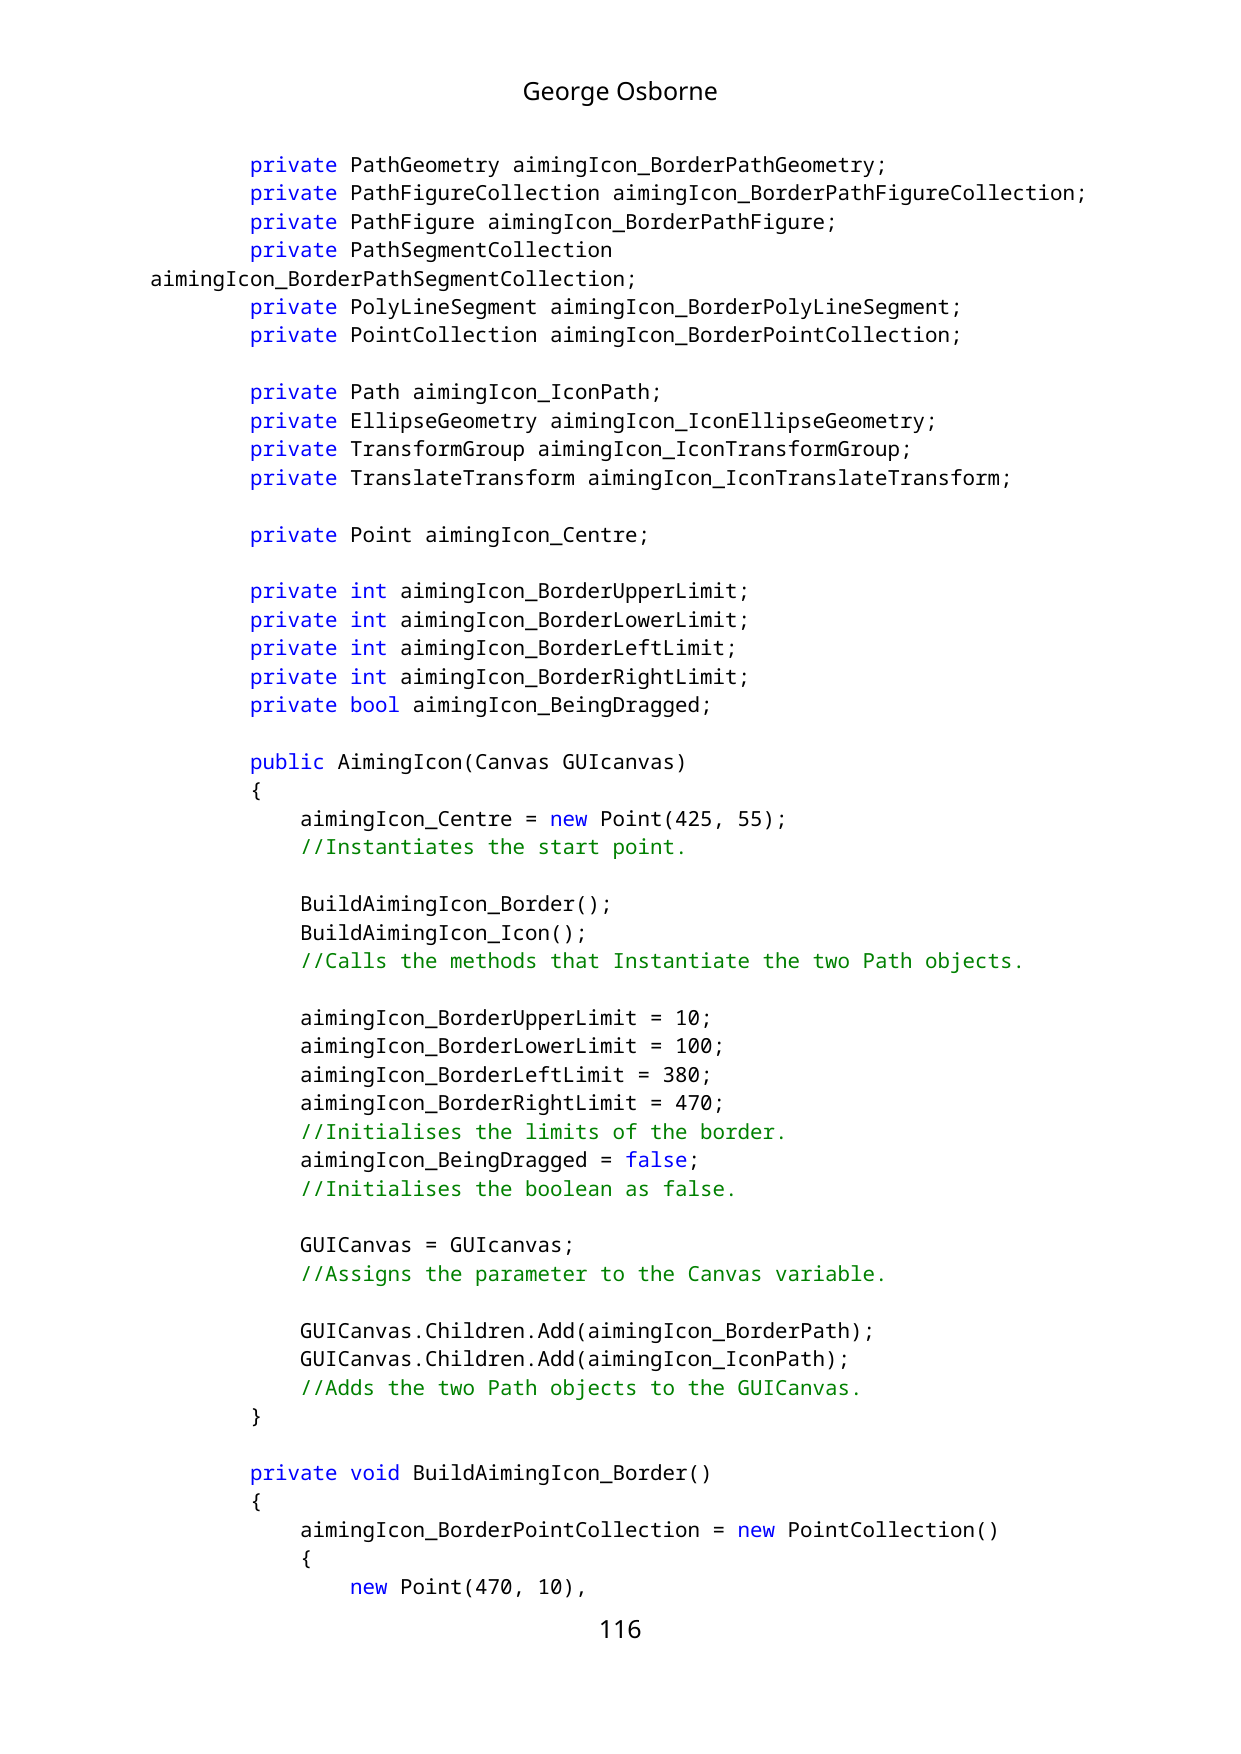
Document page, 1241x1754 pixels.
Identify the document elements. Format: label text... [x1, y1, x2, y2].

text //Instantiates the start point. [150, 832, 1090, 861]
text private void BuildAimingIcon_Border() [150, 1458, 1090, 1487]
text private Point aimingIcon_Centre; [150, 520, 1090, 548]
text //Calls the methods that Instantiate the two Path objects. [150, 946, 1090, 975]
text private PointCollection aimingIcon_BorderPointCollection; [150, 321, 1090, 349]
text private PathFigureCollection aimingIcon_BorderPathFigureCollection; [150, 178, 1090, 207]
text //Assigns the parameter to the Canvas variable. [150, 1259, 1090, 1287]
text { [150, 776, 1090, 804]
text private int aimingIcon_BorderLeftLimit; [150, 633, 1090, 662]
text //Initialises the limits of the border. [150, 1117, 1090, 1145]
text BuildAimingIcon_Icon(); [150, 918, 1090, 946]
text GUICanvas.Children.Add(aimingIcon_BorderPath); [150, 1316, 1090, 1344]
text private TransformGroup aimingIcon_IconTransformGroup; [150, 434, 1090, 463]
text private PathSegmentCollection aimingIcon_BorderPathSegmentCollection; [150, 235, 1090, 292]
text { [150, 1543, 1090, 1572]
text private Path aimingIcon_IconPath; [150, 377, 1090, 406]
text private TranslateTransform aimingIcon_IconTranslateTransform; [150, 463, 1090, 491]
text aimingIcon_BorderRightLimit = 470; [150, 1088, 1090, 1117]
text aimingIcon_BeingDragged = false; [150, 1145, 1090, 1174]
text new Point(470, 10), [150, 1572, 1090, 1600]
text private PathGeometry aimingIcon_BorderPathGeometry; [150, 150, 1090, 178]
text aimingIcon_Centre = new Point(425, 55); [150, 804, 1090, 832]
text //Initialises the boolean as false. [150, 1174, 1090, 1202]
text aimingIcon_BorderPointCollection = new PointCollection() [150, 1515, 1090, 1543]
text } [150, 1401, 1090, 1430]
text private PolyLineSegment aimingIcon_BorderPolyLineSegment; [150, 292, 1090, 321]
text //Adds the two Path objects to the GUICanvas. [150, 1373, 1090, 1401]
text private PathFigure aimingIcon_BorderPathFigure; [150, 207, 1090, 235]
text private int aimingIcon_BorderLowerLimit; [150, 605, 1090, 633]
text aimingIcon_BorderUpperLimit = 10; [150, 1003, 1090, 1032]
text GUICanvas.Children.Add(aimingIcon_IconPath); [150, 1344, 1090, 1373]
text BuildAimingIcon_Border(); [150, 889, 1090, 918]
text public AimingIcon(Canvas GUIcanvas) [150, 747, 1090, 776]
text aimingIcon_BorderLowerLimit = 100; [150, 1032, 1090, 1060]
text private int aimingIcon_BorderRightLimit; [150, 662, 1090, 690]
text private bool aimingIcon_BeingDragged; [150, 690, 1090, 719]
text { [150, 1487, 1090, 1515]
text GUICanvas = GUIcanvas; [150, 1231, 1090, 1259]
text private int aimingIcon_BorderUpperLimit; [150, 577, 1090, 605]
text aimingIcon_BorderLeftLimit = 380; [150, 1060, 1090, 1088]
text private EllipseGeometry aimingIcon_IconEllipseGeometry; [150, 406, 1090, 434]
